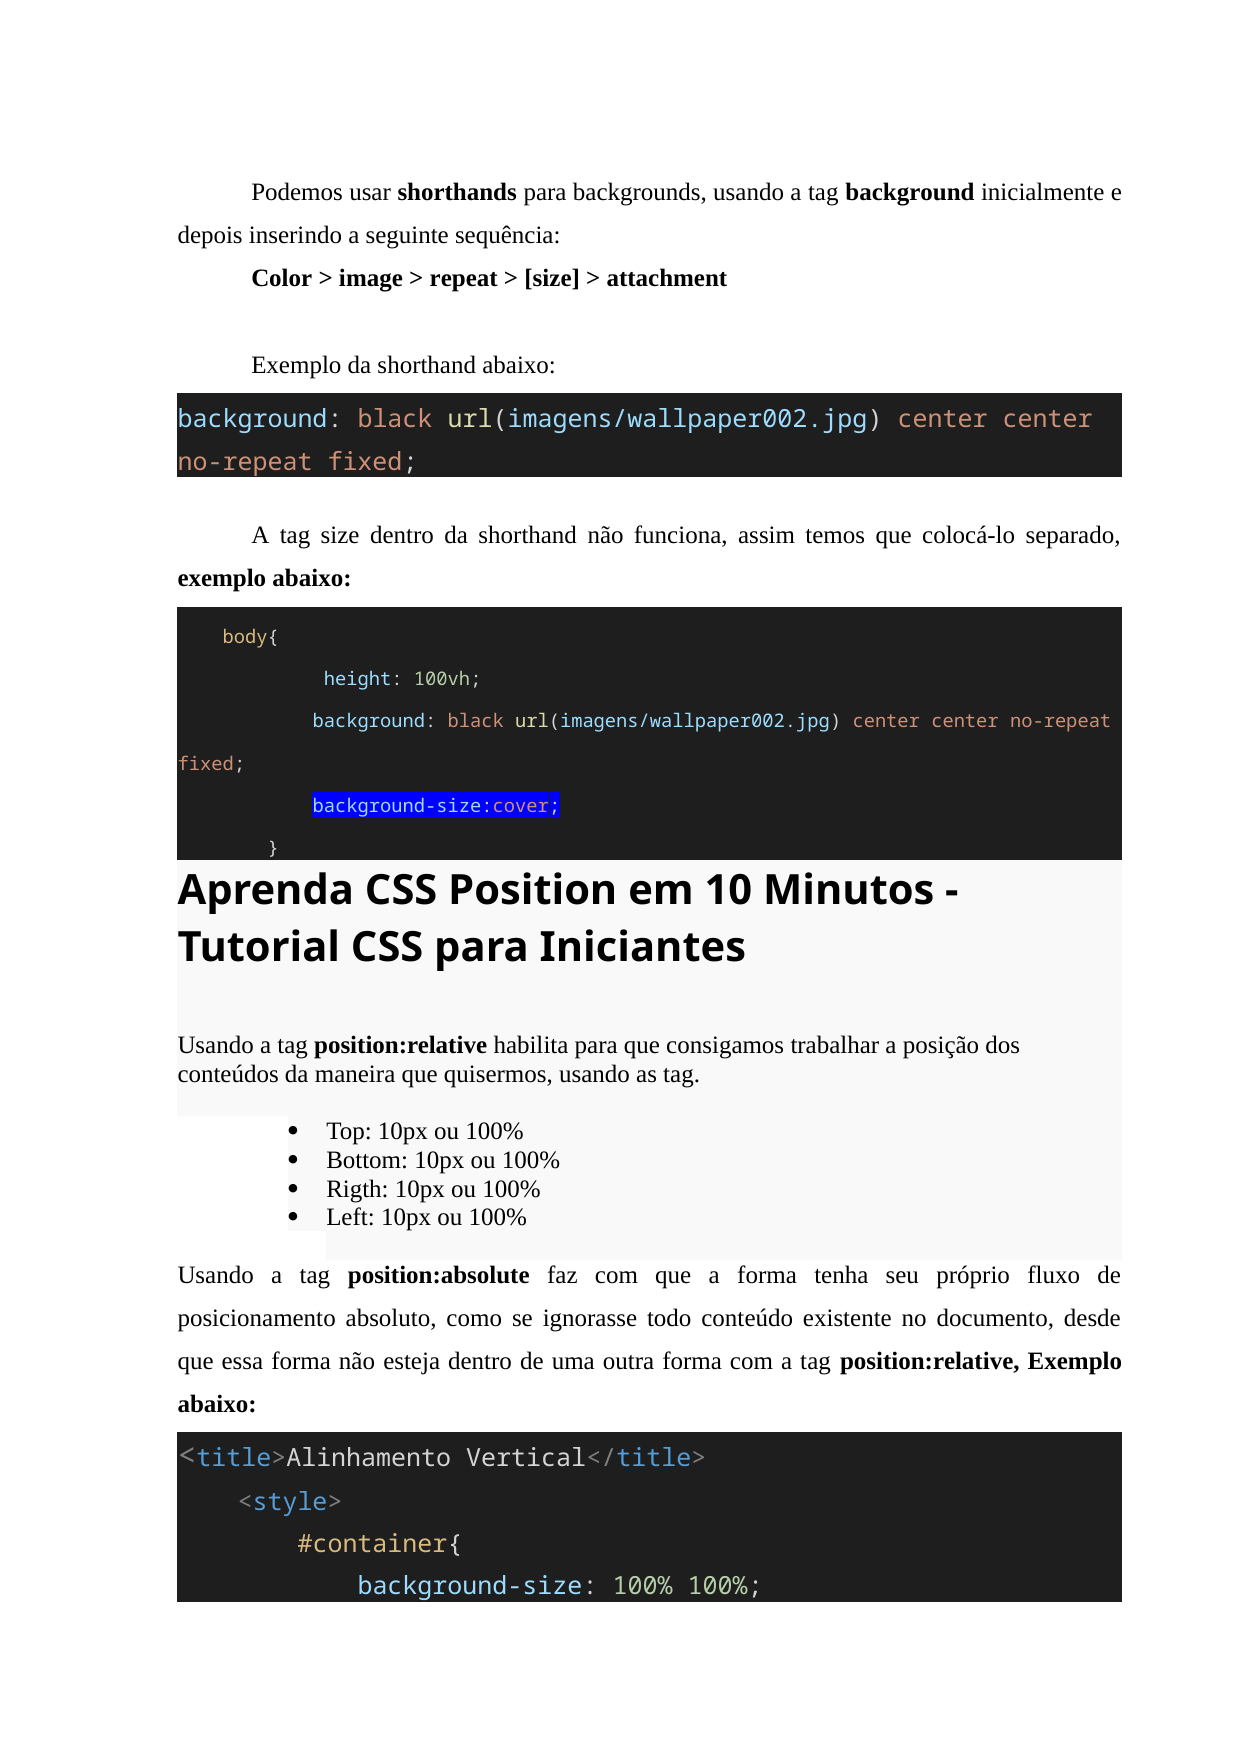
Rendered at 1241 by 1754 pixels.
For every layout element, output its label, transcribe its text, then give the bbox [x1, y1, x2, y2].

text Aprenda CSS Position em 10 Minutos - Tutorial CSS para Iniciantes [177, 860, 1122, 973]
text <title>Alinhamento Vertical</title> [177, 1432, 1122, 1475]
list Top: 10px ou 100% [288, 1116, 1122, 1145]
text background: black url(imagens/wallpaper002.jpg) center center no-repeat fixed; [177, 393, 1122, 477]
list Podemos usar shorthands para backgrounds, usando a tag background inicialmente e depois inserindo a seguinte sequência: [177, 177, 1122, 249]
list Bottom: 10px ou 100% [288, 1145, 1122, 1174]
list Left: 10px ou 100% [288, 1202, 1122, 1231]
list Rigth: 10px ou 100% [288, 1174, 1122, 1202]
text background-size:cover; [177, 775, 1122, 817]
text <style> [177, 1475, 1122, 1517]
list A tag size dentro da shorthand não funciona, assim temos que colocá-lo separado, exemplo abaixo: [177, 520, 1122, 592]
text Usando a tag position:relative habilita para que consigamos trabalhar a posição dos conteúdos da maneira que quisermos, usando as tag. [177, 1030, 1122, 1087]
text body{ [177, 607, 1122, 649]
text background-size: 100% 100%; [177, 1559, 1122, 1602]
text background: black url(imagens/wallpaper002.jpg) center center no-repeat fixed; [177, 691, 1122, 775]
text height: 100vh; [177, 649, 1122, 691]
list Exemplo da shorthand abaixo: [177, 350, 1122, 378]
text Usando a tag position:absolute faz com que a forma tenha seu próprio fluxo de posicionamento absoluto, como se ignorasse todo conteúdo existente no documento, desde que essa forma não esteja dentro de uma outra forma com a tag position:relative, Exemplo abaixo: [177, 1260, 1122, 1418]
text #container{ [177, 1517, 1122, 1559]
list Color > image > repeat > [size] > attachment [177, 263, 1122, 292]
text } [177, 817, 1122, 860]
